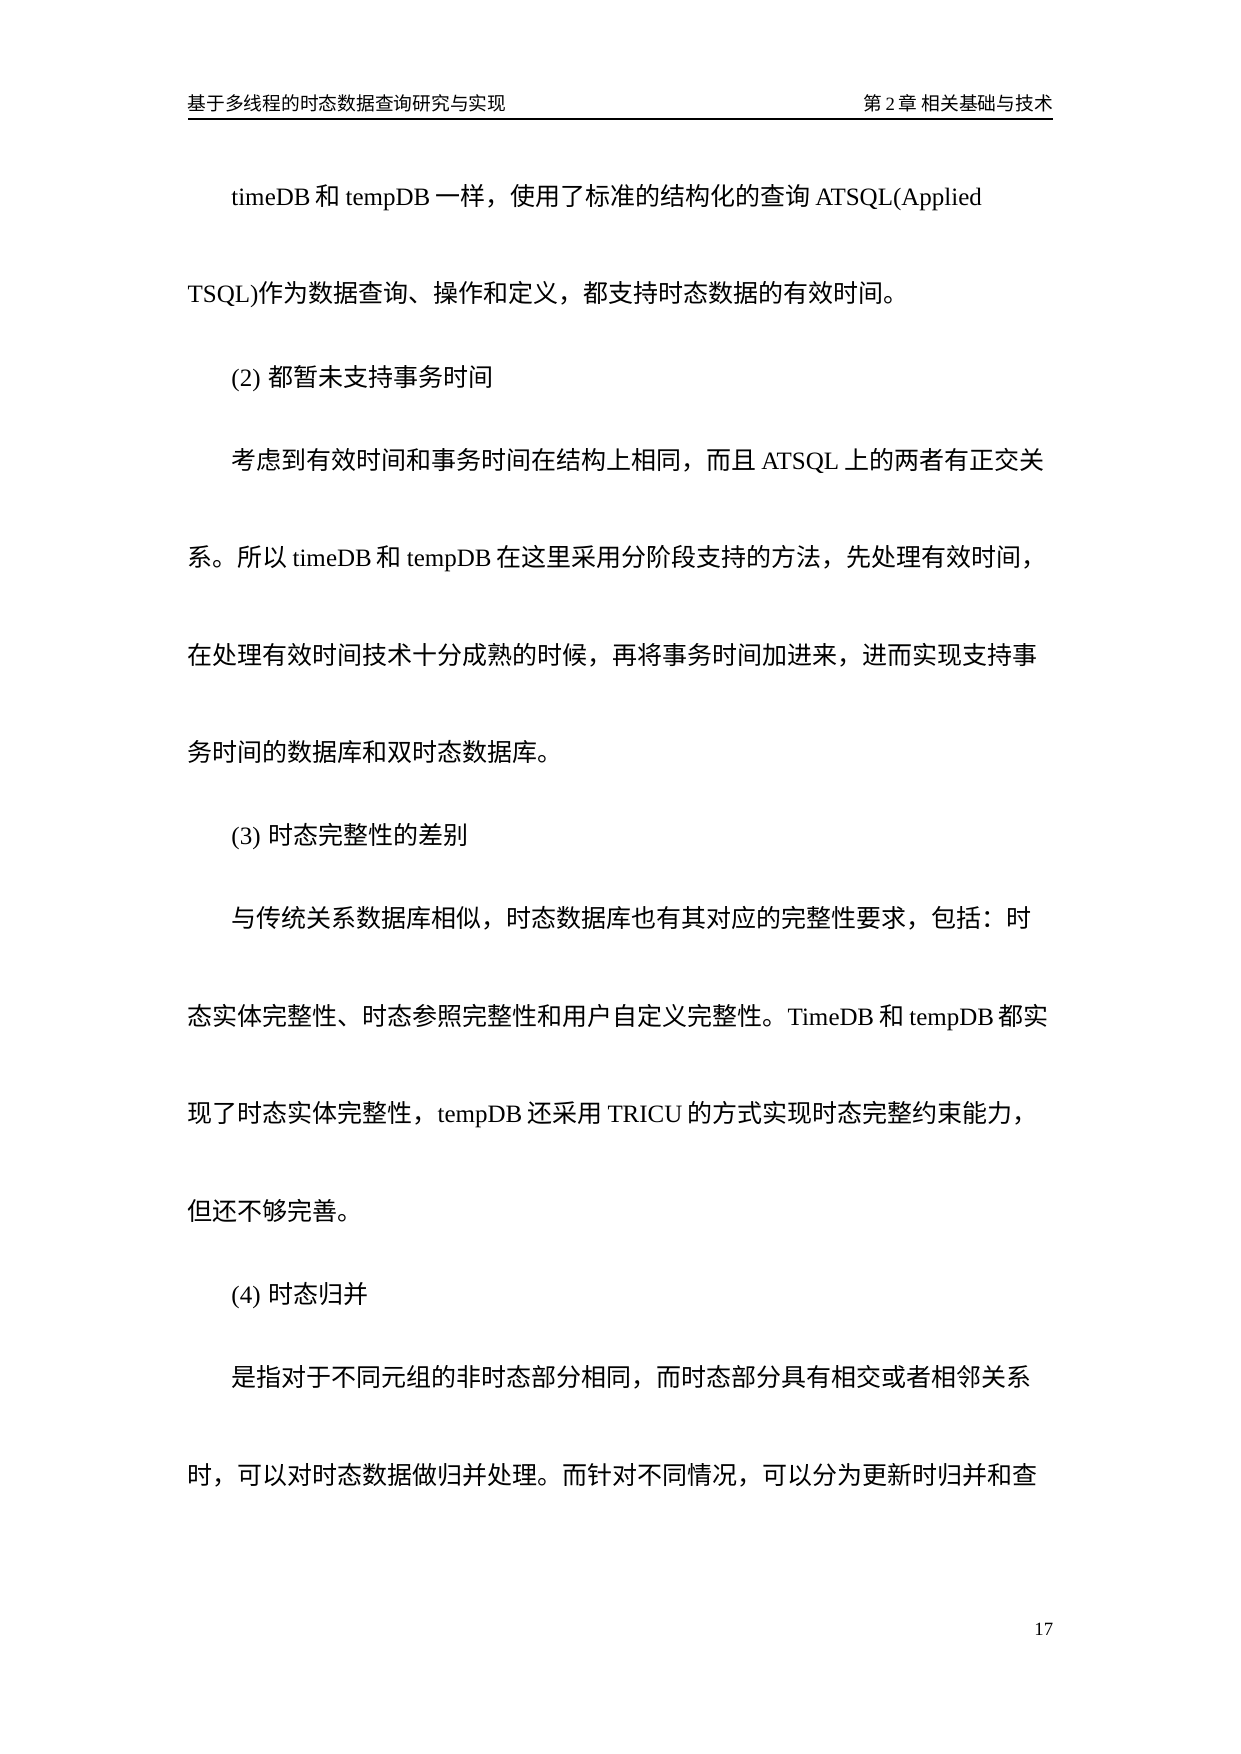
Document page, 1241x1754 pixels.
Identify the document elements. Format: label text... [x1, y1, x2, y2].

text 考虑到有效时间和事务时间在结构上相同，而且ATSQL上的两者有正交关系。所以timeDB和tempDB在这里采用分阶段支持的方法，先处理有效时间，在处理有效时间技术十分成熟的时候，再将事务时间加进来，进而实现支持事务时间的数据库和双时态数据库。 [187, 426, 1053, 783]
text 与传统关系数据库相似，时态数据库也有其对应的完整性要求，包括：时态实体完整性、时态参照完整性和用户自定义完整性。TimeDB和tempDB都实现了时态实体完整性，tempDB还采用TRICU的方式实现时态完整约束能力，但还不够完善。 [187, 884, 1053, 1242]
list 都暂未支持事务时间 [231, 343, 1053, 408]
list 时态完整性的差别 [231, 801, 1053, 866]
list 时态归并 [231, 1260, 1053, 1325]
text timeDB和tempDB一样，使用了标准的结构化的查询ATSQL(Applied TSQL)作为数据查询、操作和定义，都支持时态数据的有效时间。 [187, 162, 1053, 324]
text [187, 1343, 1053, 1506]
